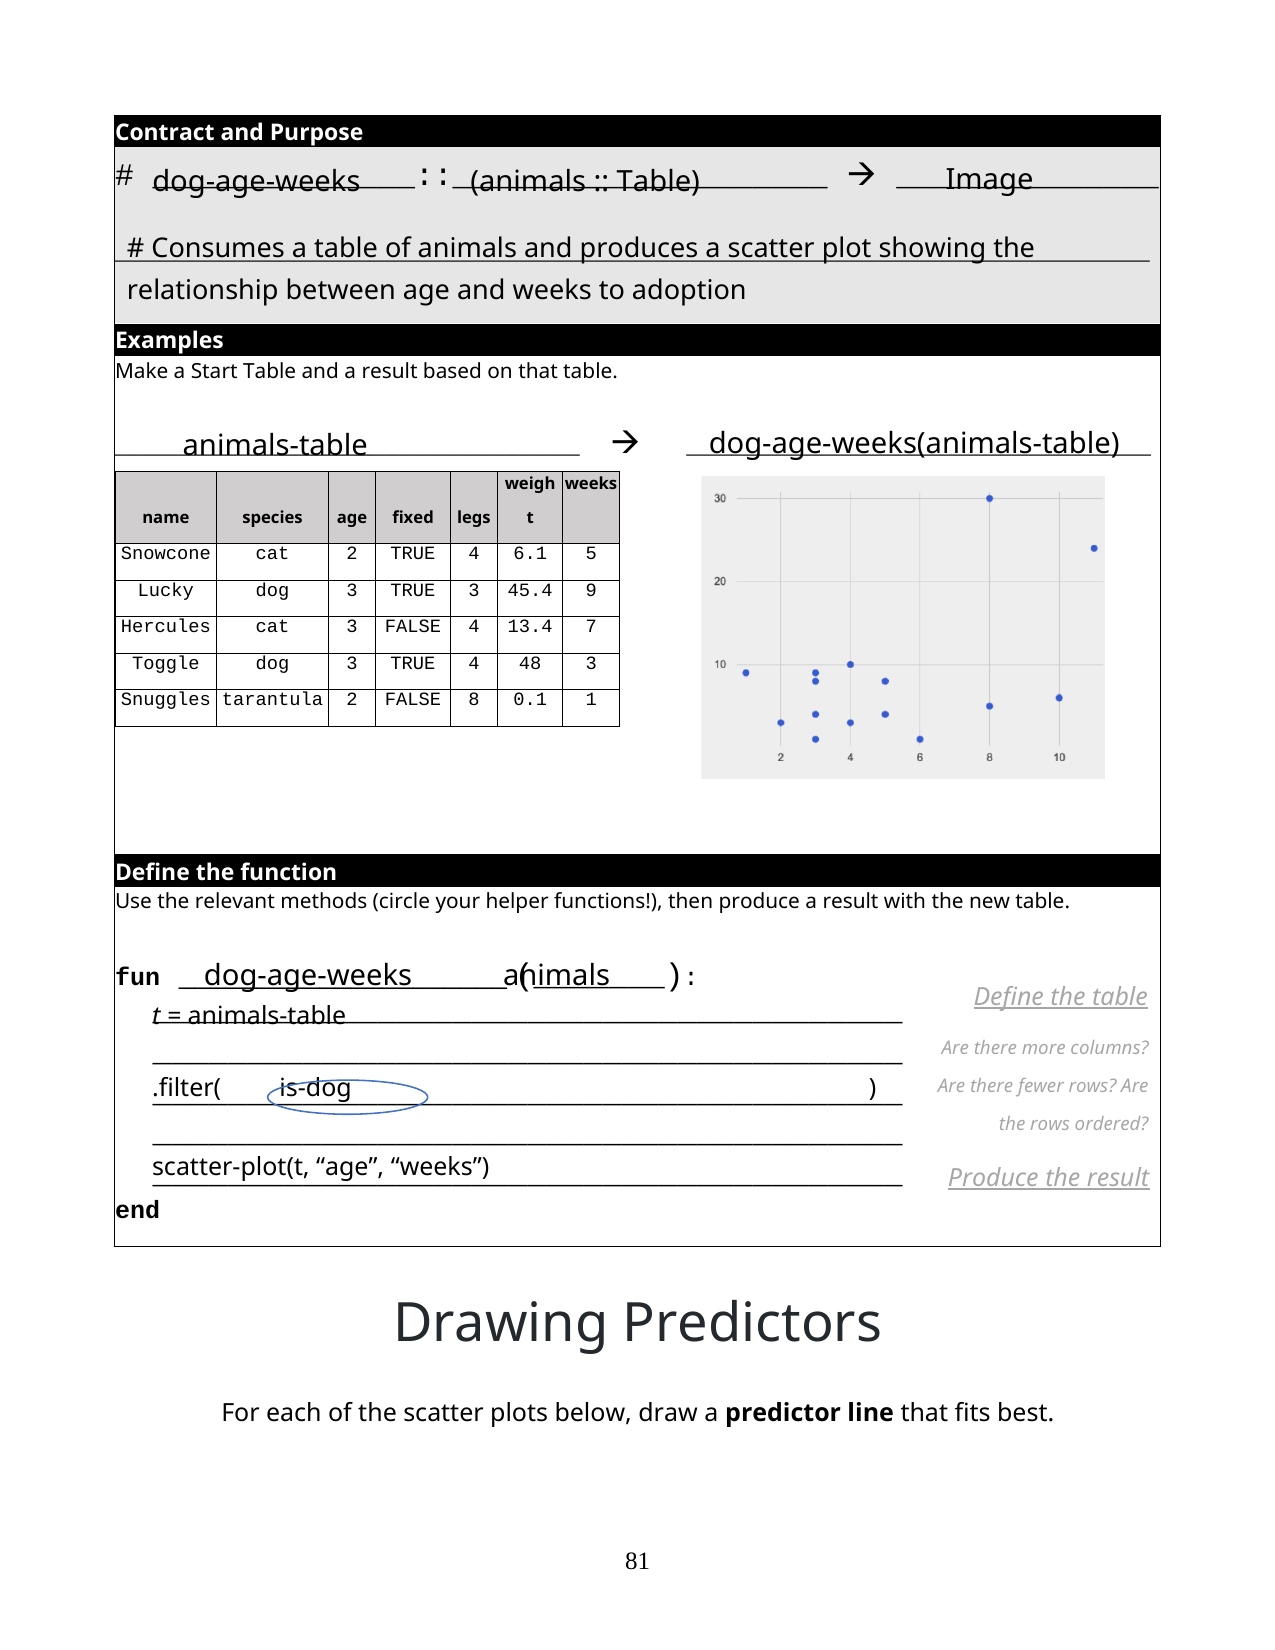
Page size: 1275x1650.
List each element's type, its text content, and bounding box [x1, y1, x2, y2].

subtitle Drawing Predictors [112, 112, 1162, 1357]
picture [701, 476, 1106, 779]
table_cell Define the function Use the relevant methods (circle your helper functions!), then produce a result with the new table. fun _____________________ (_______): ________________________________________ ________________________________________ ________________________________________ ________________________________________ ________________________________________ end [115, 887, 1160, 1246]
text For each of the scatter plots below, draw a predictor line that fits best. [112, 1394, 1162, 1428]
table_cell Examples Make a Start Table and a result based on that table. _______________________________ _______________________________ [115, 356, 1160, 854]
table_header Contract and Purpose # ______________::____________________ ______________ _____________________________________________________________________ [115, 147, 1160, 323]
